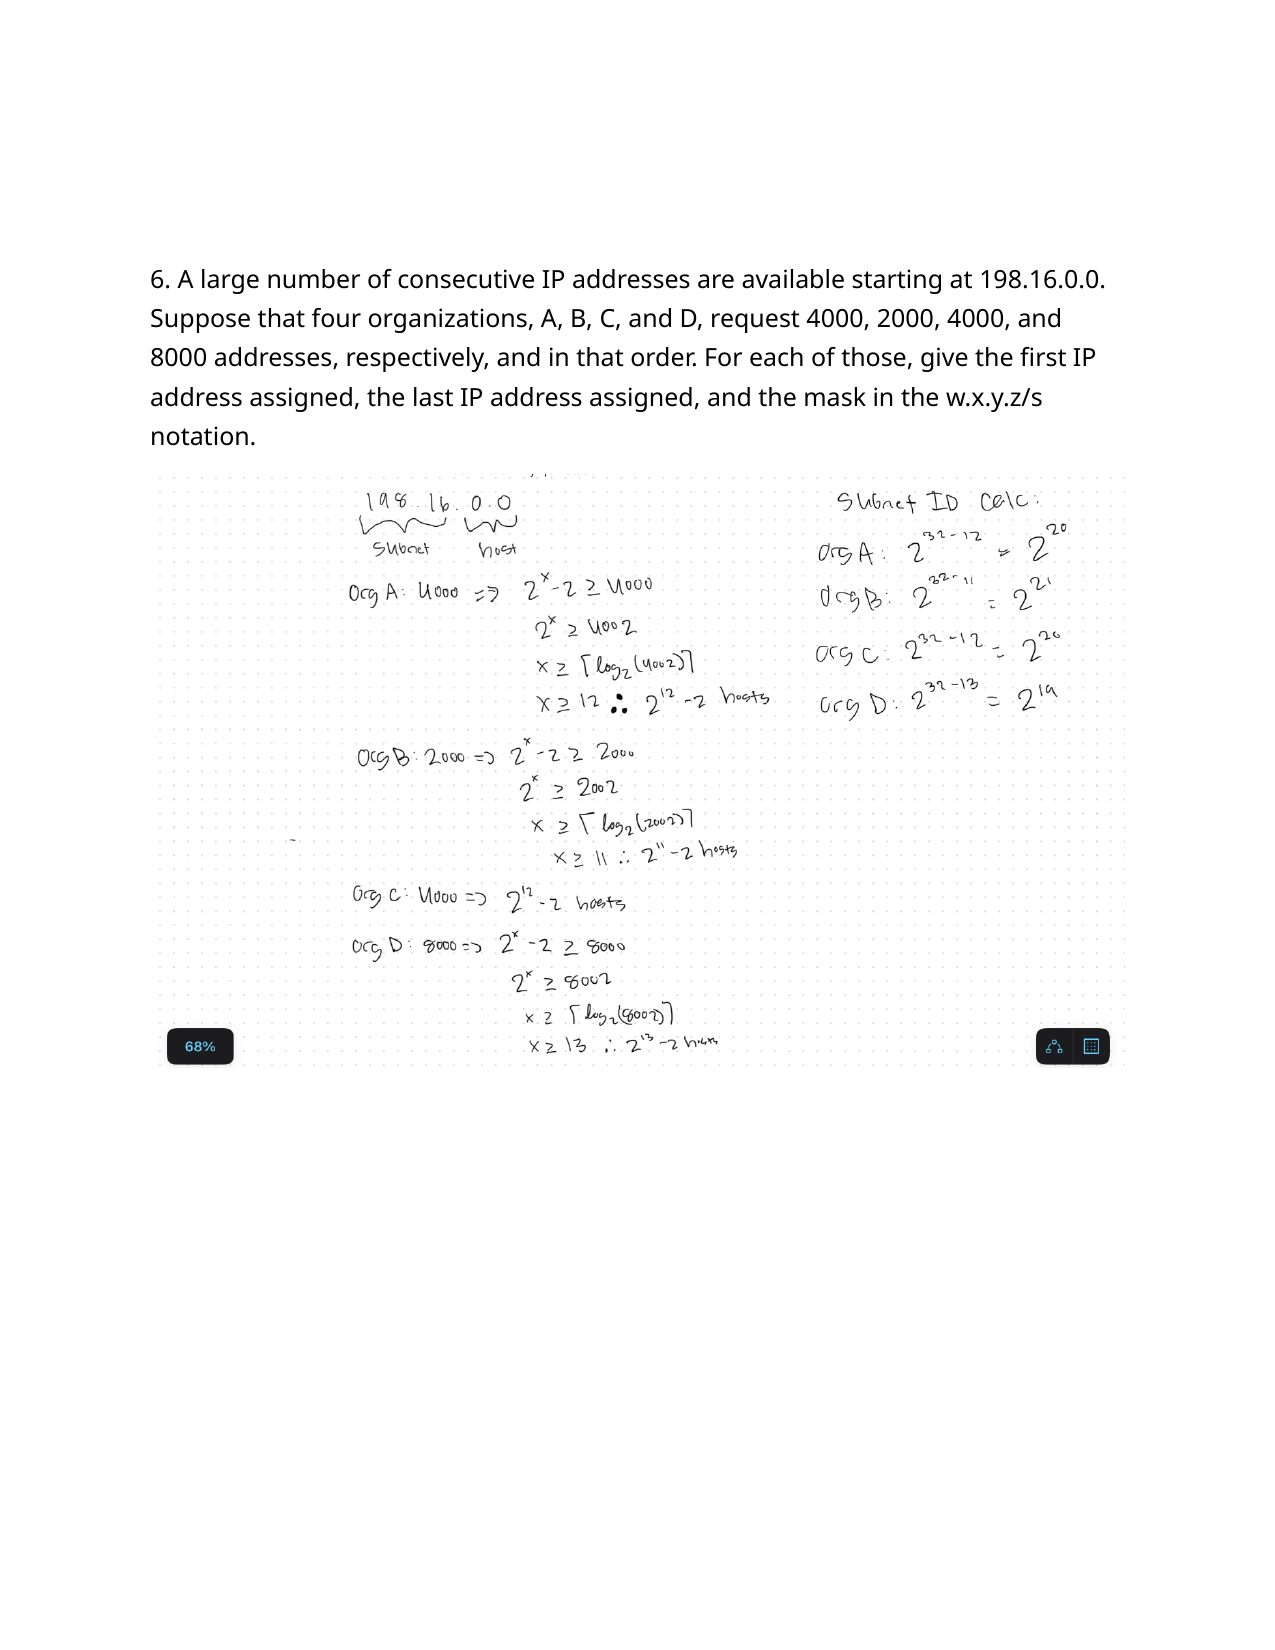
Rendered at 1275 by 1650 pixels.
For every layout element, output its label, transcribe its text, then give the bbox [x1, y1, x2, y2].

text 6. A large number of consecutive IP addresses are available starting at 198.16.0.0. Suppose that four organizations, A, B, C, and D, request 4000, 2000, 4000, and 8000 addresses, respectively, and in that order. For each of those, give the first IP address assigned, the last IP address assigned, and the mask in the w.x.y.z/s notation. [150, 262, 1125, 452]
picture [150, 474, 1125, 1068]
